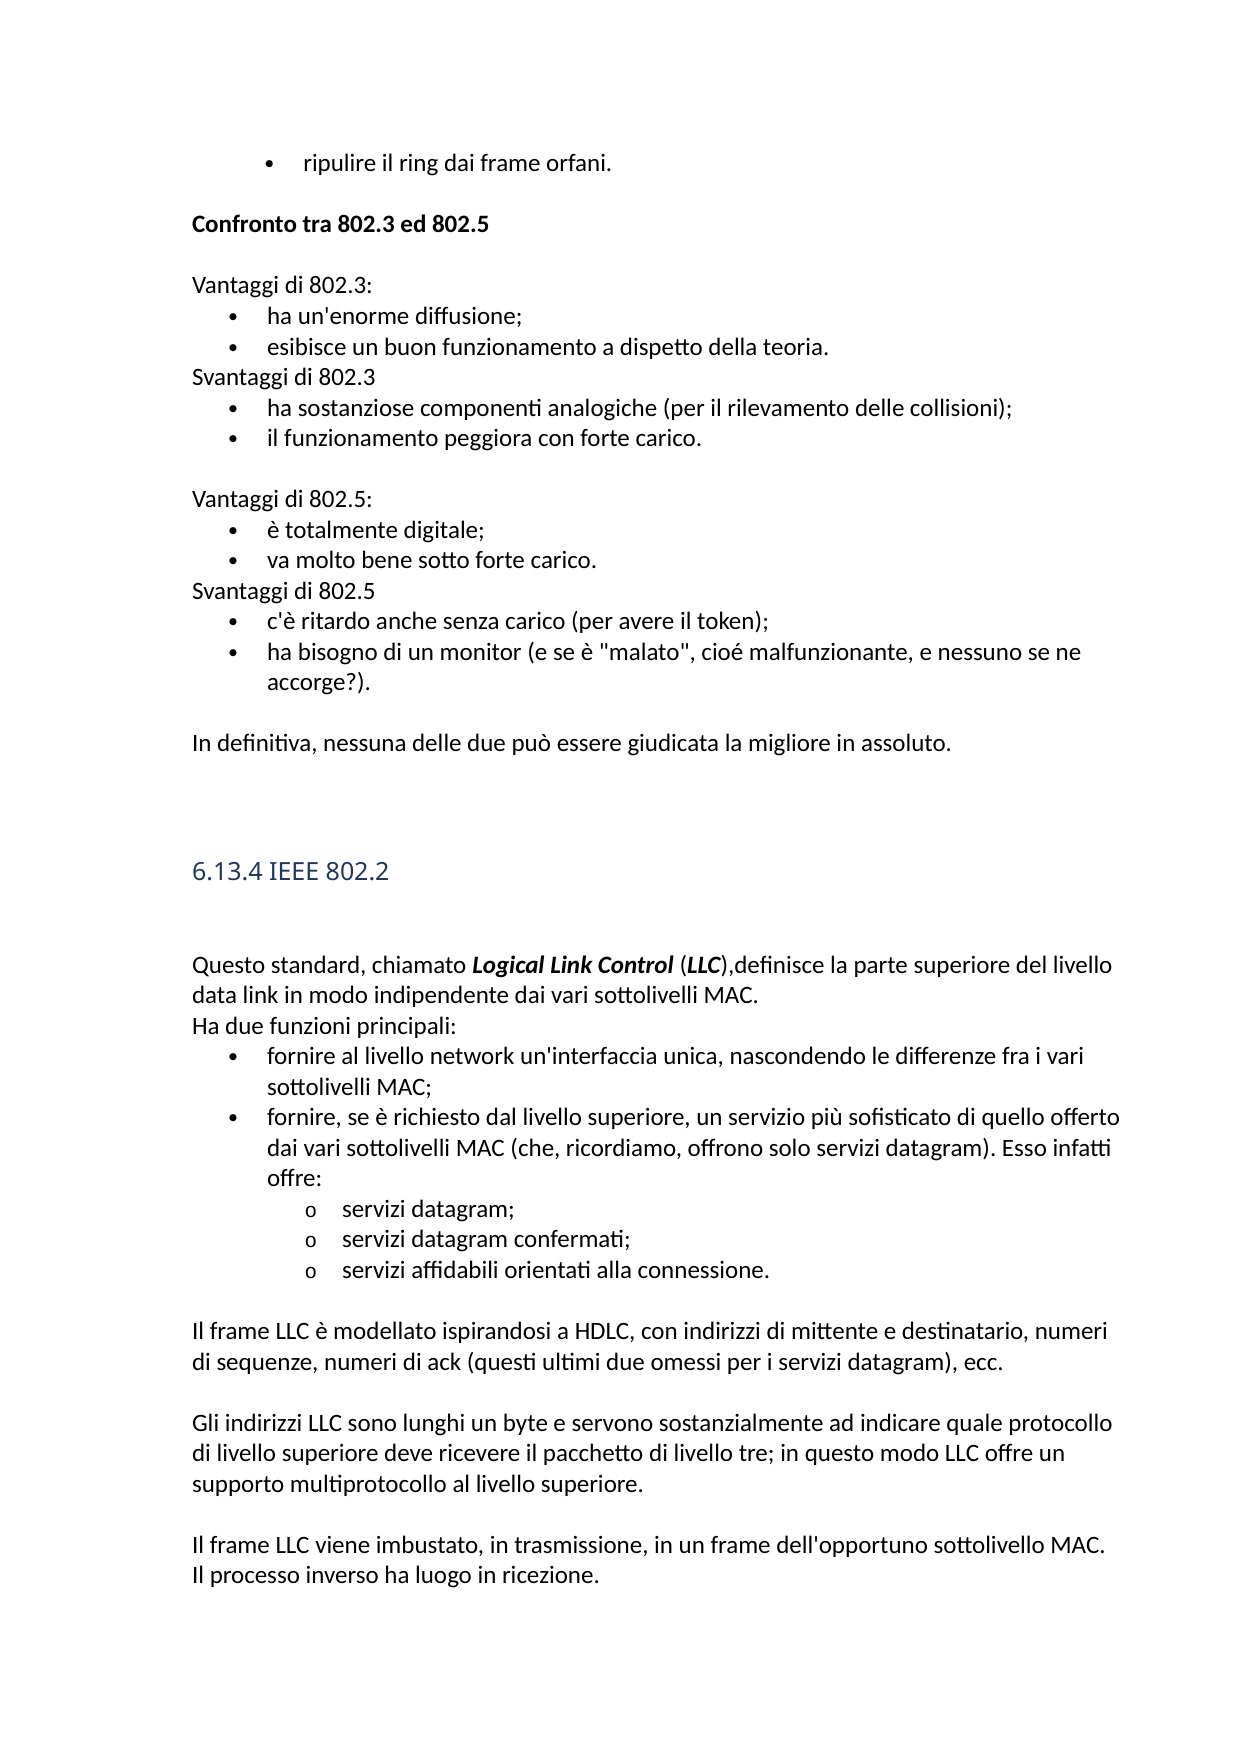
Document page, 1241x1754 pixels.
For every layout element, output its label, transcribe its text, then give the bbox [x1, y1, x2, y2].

text Svantaggi di 802.5 [118, 575, 1122, 605]
list ha bisogno di un monitor (e se è "malato", cioé malfunzionante, e nessuno se ne accorge?). [229, 636, 1122, 697]
list il funzionamento peggiora con forte carico. [229, 422, 1122, 453]
list va molto bene sotto forte carico. [229, 544, 1122, 575]
text Il frame LLC è modellato ispirandosi a HDLC, con indirizzi di mittente e destinatario, numeri di sequenze, numeri di ack (questi ultimi due omessi per i servizi datagram), ecc. [192, 1315, 1122, 1376]
list ripulire il ring dai frame orfani. [266, 148, 1122, 178]
list esibisce un buon funzionamento a dispetto della teoria. [229, 331, 1122, 361]
list fornire al livello network un'interfaccia unica, nascondendo le differenze fra i vari sottolivelli MAC; [229, 1040, 1122, 1101]
list fornire, se è richiesto dal livello superiore, un servizio più sofisticato di quello offerto dai vari sottolivelli MAC (che, ricordiamo, offrono solo servizi datagram). Esso infatti offre: [229, 1101, 1122, 1193]
list c'è ritardo anche senza carico (per avere il token); [229, 605, 1122, 636]
list servizi datagram confermati; [304, 1223, 1122, 1254]
list servizi affidabili orientati alla connessione. [304, 1254, 1122, 1284]
text Questo standard, chiamato Logical Link Control (LLC),definisce la parte superiore del livello data link in modo indipendente dai vari sottolivelli MAC. [192, 949, 1122, 1010]
text Gli indirizzi LLC sono lunghi un byte e servono sostanzialmente ad indicare quale protocollo di livello superiore deve ricevere il pacchetto di livello tre; in questo modo LLC offre un supporto multiprotocollo al livello superiore. [192, 1407, 1122, 1498]
text In definitiva, nessuna delle due può essere giudicata la migliore in assoluto. [118, 727, 1122, 758]
text Ha due funzioni principali: [192, 1010, 1122, 1040]
text Confronto tra 802.3 ed 802.5 [192, 209, 1122, 239]
text Vantaggi di 802.3: [118, 270, 1122, 300]
subtitle 6.13.4 IEEE 802.2 [118, 854, 1122, 888]
list ha un'enorme diffusione; [229, 300, 1122, 331]
text Il frame LLC viene imbustato, in trasmissione, in un frame dell'opportuno sottolivello MAC. Il processo inverso ha luogo in ricezione. [192, 1529, 1122, 1590]
text Vantaggi di 802.5: [118, 483, 1122, 514]
list servizi datagram; [304, 1193, 1122, 1223]
list ha sostanziose componenti analogiche (per il rilevamento delle collisioni); [229, 392, 1122, 422]
list è totalmente digitale; [229, 514, 1122, 544]
text Svantaggi di 802.3 [118, 361, 1122, 392]
